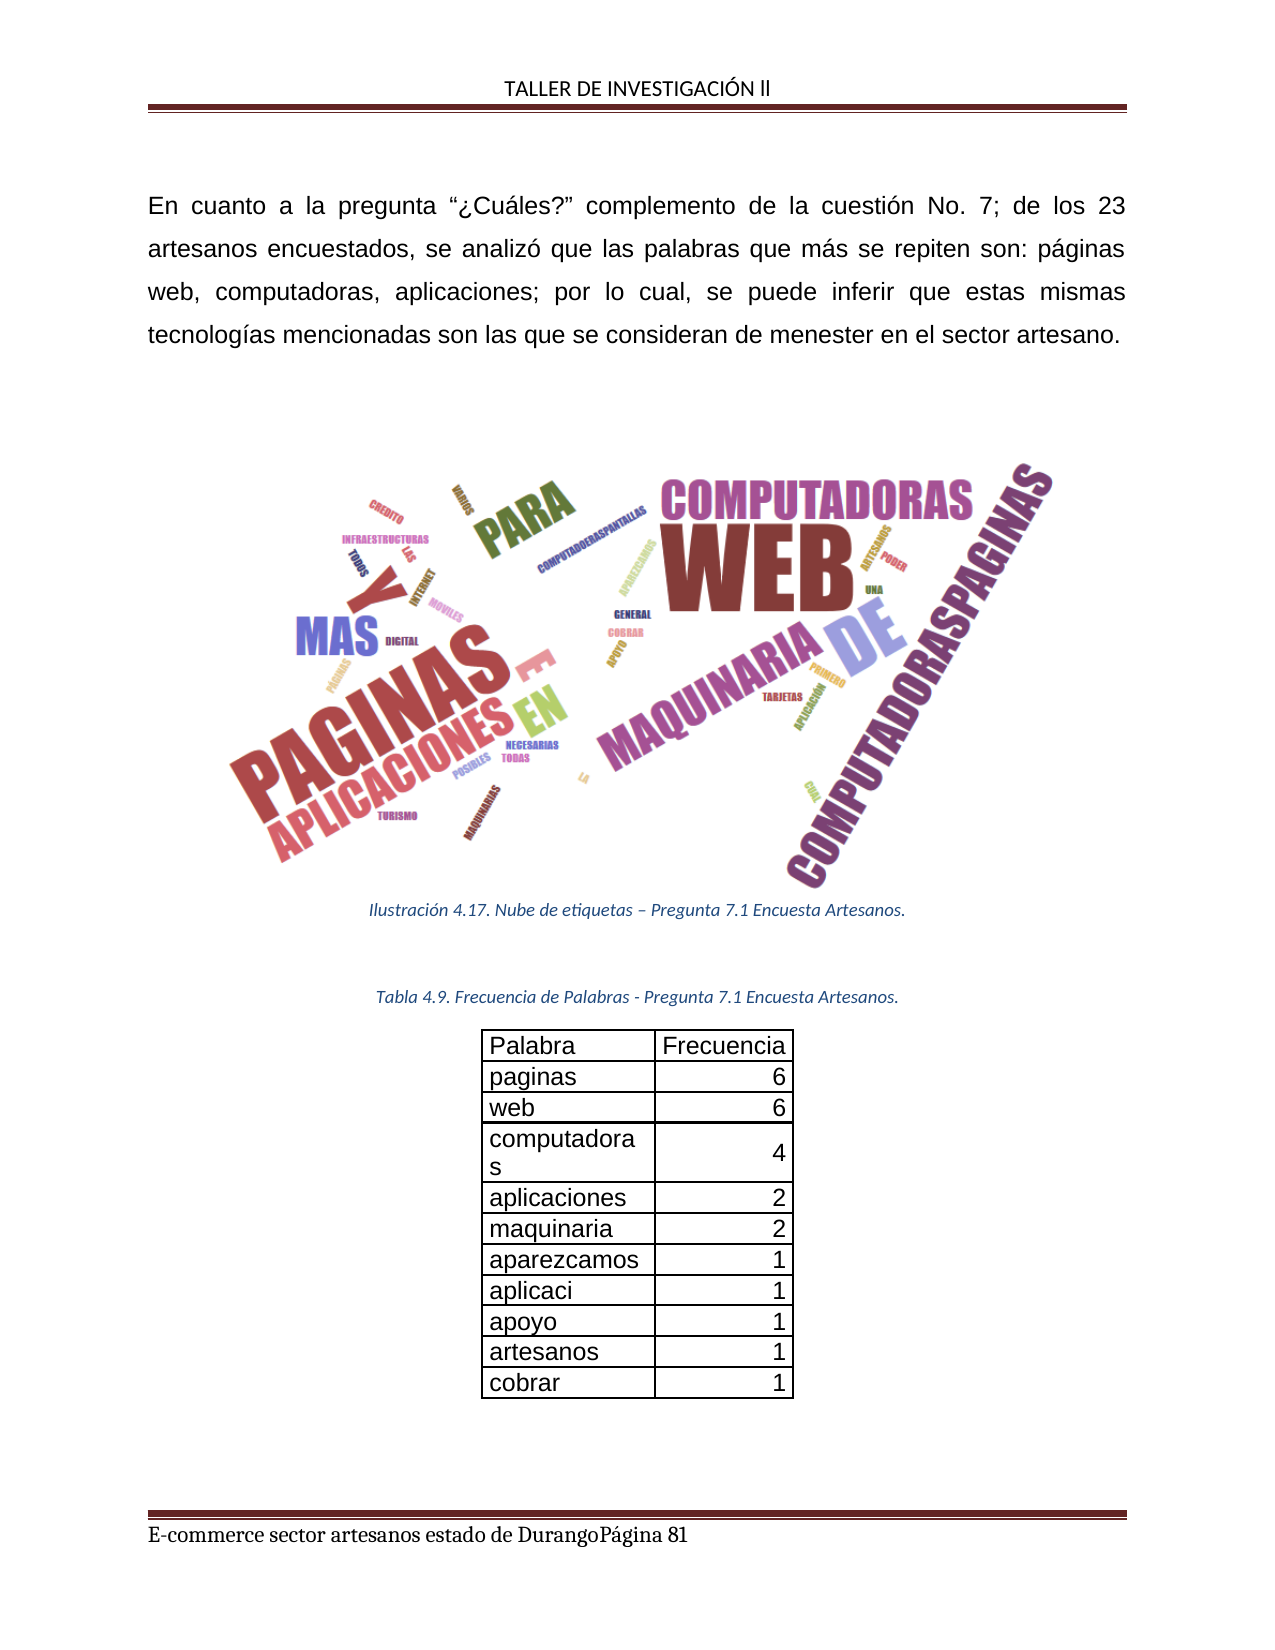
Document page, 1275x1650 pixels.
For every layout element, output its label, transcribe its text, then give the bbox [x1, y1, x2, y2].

table_cell apoyo [483, 1306, 654, 1335]
table_cell 1 [656, 1306, 792, 1335]
picture [213, 435, 1063, 898]
table_cell 1 [656, 1337, 792, 1366]
table_cell 1 [656, 1245, 792, 1273]
table_cell cobrar [483, 1368, 654, 1397]
table_cell 4 [656, 1124, 792, 1181]
text En cuanto a la pregunta “¿Cuáles?” complemento de la cuestión No. 7; de los 23 artesanos encuestados, se analizó que las palabras que más se repiten son: páginas web, computadoras, aplicaciones; por lo cual, se puede inferir que estas mismas tecnologías mencionadas son las que se consideran de menester en el sector artesano. [148, 191, 1127, 349]
table_cell 2 [656, 1183, 792, 1212]
table_cell web [483, 1093, 654, 1121]
table_cell paginas [483, 1062, 654, 1091]
table_cell aplicaciones [483, 1183, 654, 1212]
table_cell 6 [656, 1093, 792, 1121]
table_header Palabra [483, 1031, 654, 1060]
table_cell 6 [656, 1062, 792, 1091]
table_cell computadoras [483, 1124, 654, 1181]
table_cell artesanos [483, 1337, 654, 1366]
table_cell maquinaria [483, 1214, 654, 1243]
table_cell 1 [656, 1276, 792, 1304]
table_cell aplicaci [483, 1276, 654, 1304]
table_cell 1 [656, 1368, 792, 1397]
table_cell 2 [656, 1214, 792, 1243]
table_cell aparezcamos [483, 1245, 654, 1273]
table_header Frecuencia [656, 1031, 792, 1060]
